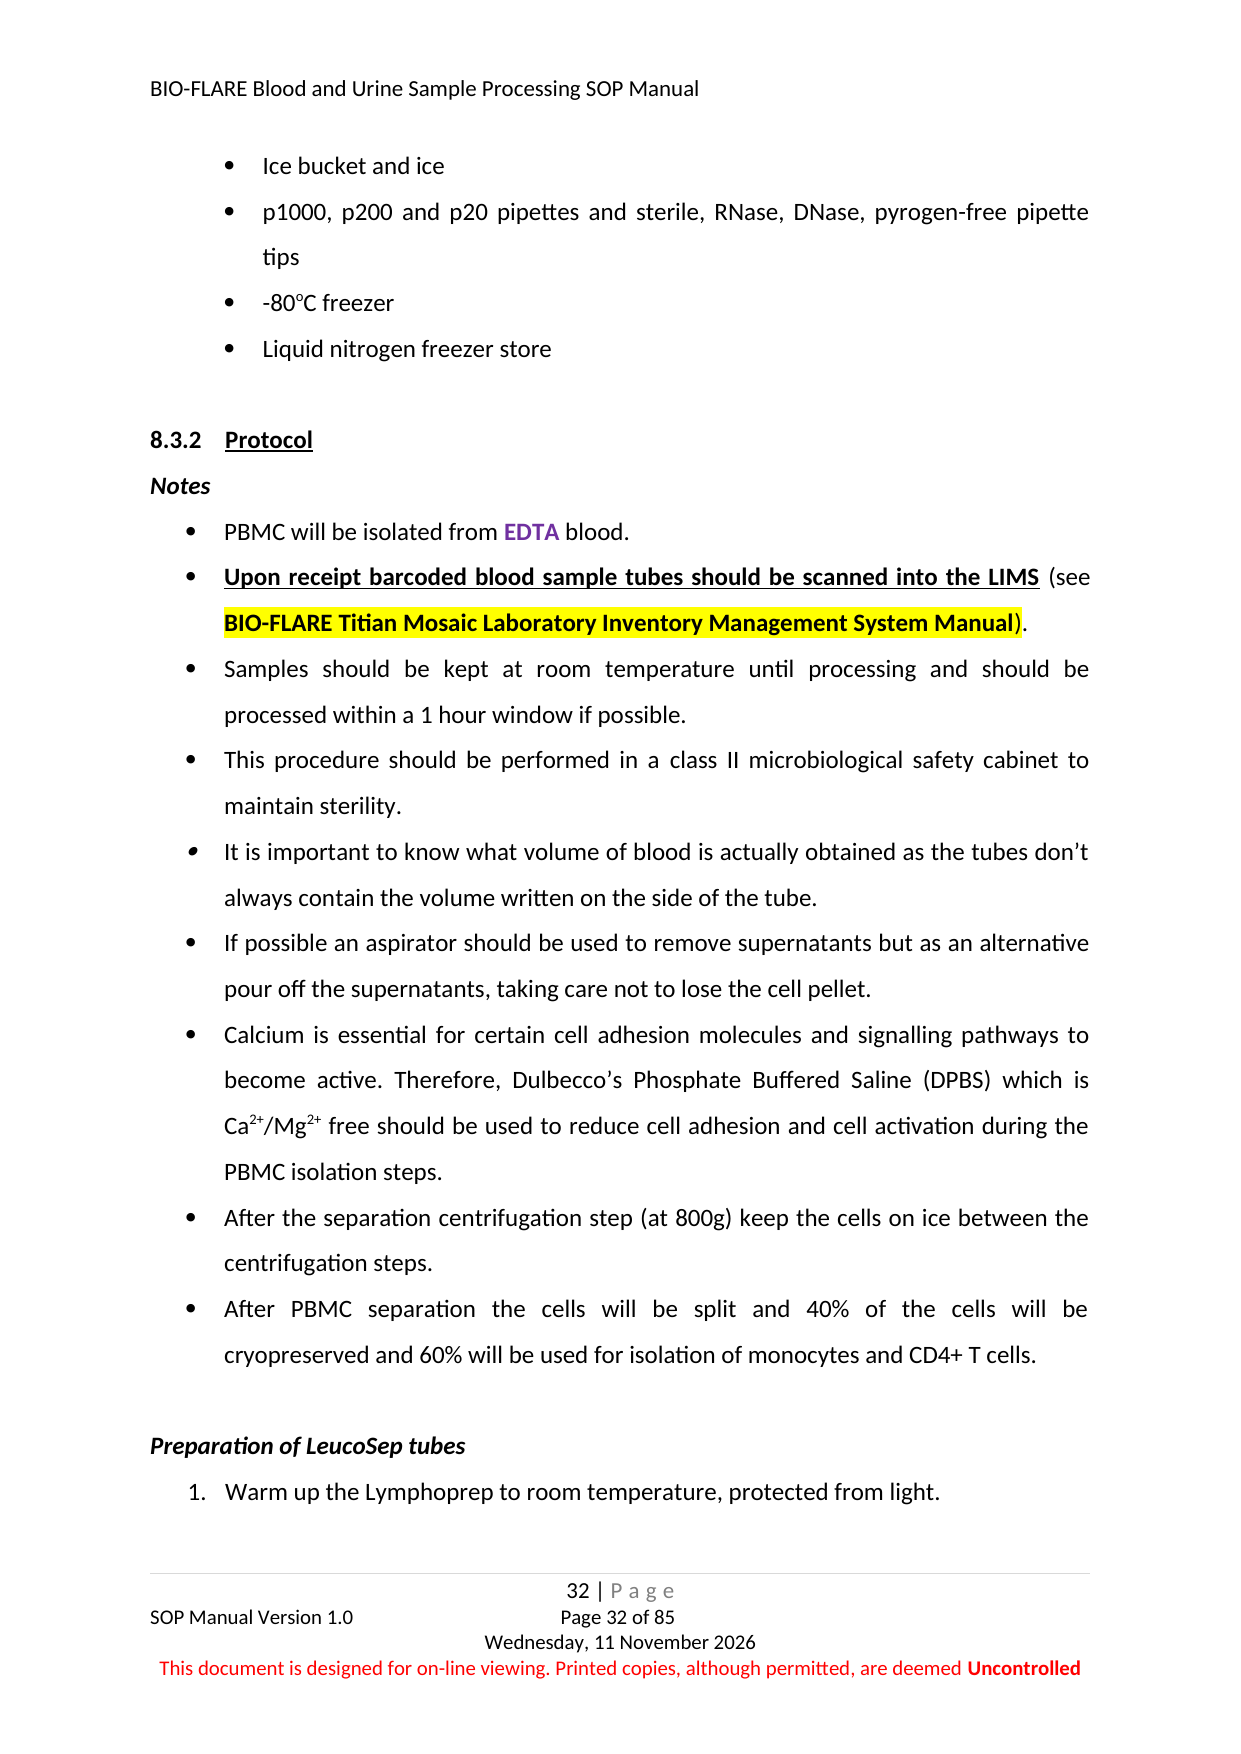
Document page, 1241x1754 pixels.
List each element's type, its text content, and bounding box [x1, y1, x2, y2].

list After PBMC separation the cells will be split and 40% of the cells will be cryopreserved and 60% will be used for isolation of monocytes and CD4+ T cells. [186, 1293, 1090, 1369]
list It is important to know what volume of blood is actually obtained as the tubes don’t always contain the volume written on the side of the tube. [186, 836, 1090, 912]
list Warm up the Lymphoprep to room temperature, protected from light. [187, 1476, 1090, 1507]
list Samples should be kept at room temperature until processing and should be processed within a 1 hour window if possible. [186, 653, 1090, 729]
list Protocol [150, 424, 1090, 455]
list If possible an aspirator should be used to remove supernatants but as an alternative pour off the supernatants, taking care not to lose the cell pellet. [186, 927, 1090, 1004]
list PBMC will be isolated from EDTA blood. [186, 516, 1090, 546]
list After the separation centrifugation step (at 800g) keep the cells on ice between the centrifugation steps. [186, 1202, 1090, 1278]
list p1000, p200 and p20 pipettes and sterile, RNase, DNase, pyrogen-free pipette tips [225, 196, 1090, 272]
list Calcium is essential for certain cell adhesion molecules and signalling pathways to become active. Therefore, Dulbecco’s Phosphate Buffered Saline (DPBS) which is Ca2+/Mg2+ free should be used to reduce cell adhesion and cell activation during the PBMC isolation steps. [186, 1019, 1090, 1187]
text Preparation of LeucoSep tubes [150, 1430, 1090, 1461]
list Liquid nitrogen freezer store [225, 333, 1090, 363]
list Ice bucket and ice [225, 150, 1090, 181]
list This procedure should be performed in a class II microbiological safety cabinet to maintain sterility. [186, 744, 1090, 821]
list -80oC freezer [225, 287, 1090, 318]
list Upon receipt barcoded blood sample tubes should be scanned into the LIMS (see BIO-FLARE Titian Mosaic Laboratory Inventory Management System Manual). [186, 562, 1090, 638]
text Notes [150, 470, 1090, 501]
